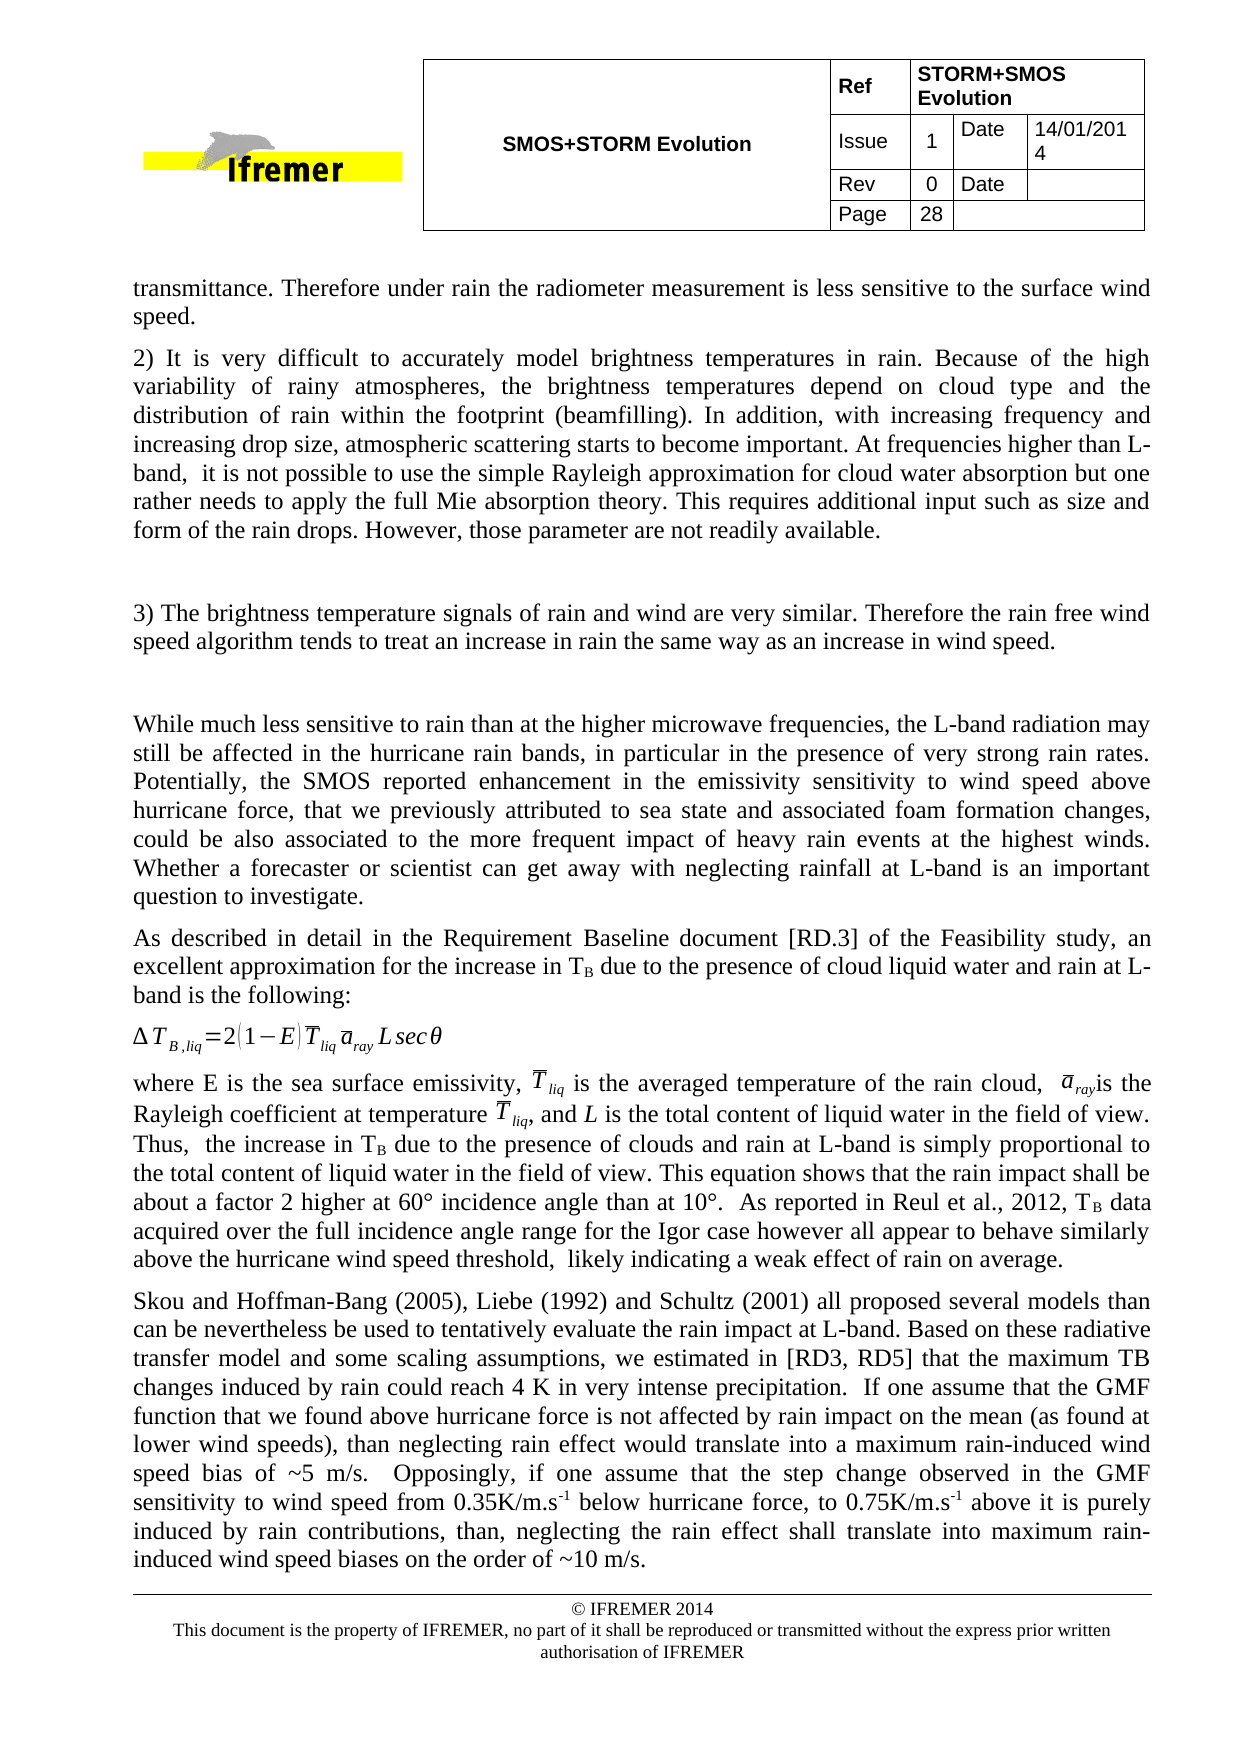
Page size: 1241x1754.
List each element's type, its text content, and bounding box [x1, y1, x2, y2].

text Skou and Hoffman-Bang (2005), Liebe (1992) and Schultz (2001) all proposed several models than can be nevertheless be used to tentatively evaluate the rain impact at L-band. Based on these radiative transfer model and some scaling assumptions, we estimated in [RD3, RD5] that the maximum TB changes induced by rain could reach 4 K in very intense precipitation. If one assume that the GMF function that we found above hurricane force is not affected by rain impact on the mean (as found at lower wind speeds), than neglecting rain effect would translate into a maximum rain-induced wind speed bias of ~5 m/s. Opposingly, if one assume that the step change observed in the GMF sensitivity to wind speed from 0.35K/m.s-1 below hurricane force, to 0.75K/m.s-1 above it is purely induced by rain contributions, than, neglecting the rain effect shall translate into maximum rain-induced wind speed biases on the order of ~10 m/s. [133, 1286, 1152, 1573]
text 2) It is very difficult to accurately model brightness temperatures in rain. Because of the high variability of rainy atmospheres, the brightness temperatures depend on cloud type and the distribution of rain within the footprint (beamfilling). In addition, with increasing frequency and increasing drop size, atmospheric scattering starts to become important. At frequencies higher than L-band, it is not possible to use the simple Rayleigh approximation for cloud water absorption but one rather needs to apply the full Mie absorption theory. This requires additional input such as size and form of the rain drops. However, those parameter are not readily available. [133, 343, 1152, 544]
text where E is the sea surface emissivity, is the averaged temperature of the rain cloud, is the Rayleigh coefficient at temperature , and L is the total content of liquid water in the field of view. Thus, the increase in TB due to the presence of clouds and rain at L-band is simply proportional to the total content of liquid water in the field of view. This equation shows that the rain impact shall be about a factor 2 higher at 60° incidence angle than at 10°. As reported in Reul et al., 2012, TB data acquired over the full incidence angle range for the Igor case however all appear to behave similarly above the hurricane wind speed threshold, likely indicating a weak effect of rain on average. [133, 1067, 1152, 1273]
text As described in detail in the Requirement Baseline document [RD.3] of the Feasibility study, an excellent approximation for the increase in TB due to the presence of cloud liquid water and rain at L-band is the following: [133, 923, 1152, 1009]
picture [132, 90, 416, 199]
text While much less sensitive to rain than at the higher microwave frequencies, the L-band radiation may still be affected in the hurricane rain bands, in particular in the presence of very strong rain rates. Potentially, the SMOS reported enhancement in the emissivity sensitivity to wind speed above hurricane force, that we previously attributed to sea state and associated foam formation changes, could be also associated to the more frequent impact of heavy rain events at the highest winds. Whether a forecaster or scientist can get away with neglecting rainfall at L-band is an important question to investigate. [133, 709, 1152, 910]
text 3) The brightness temperature signals of rain and wind are very similar. Therefore the rain free wind speed algorithm tends to treat an increase in rain the same way as an increase in wind speed. [133, 598, 1152, 655]
